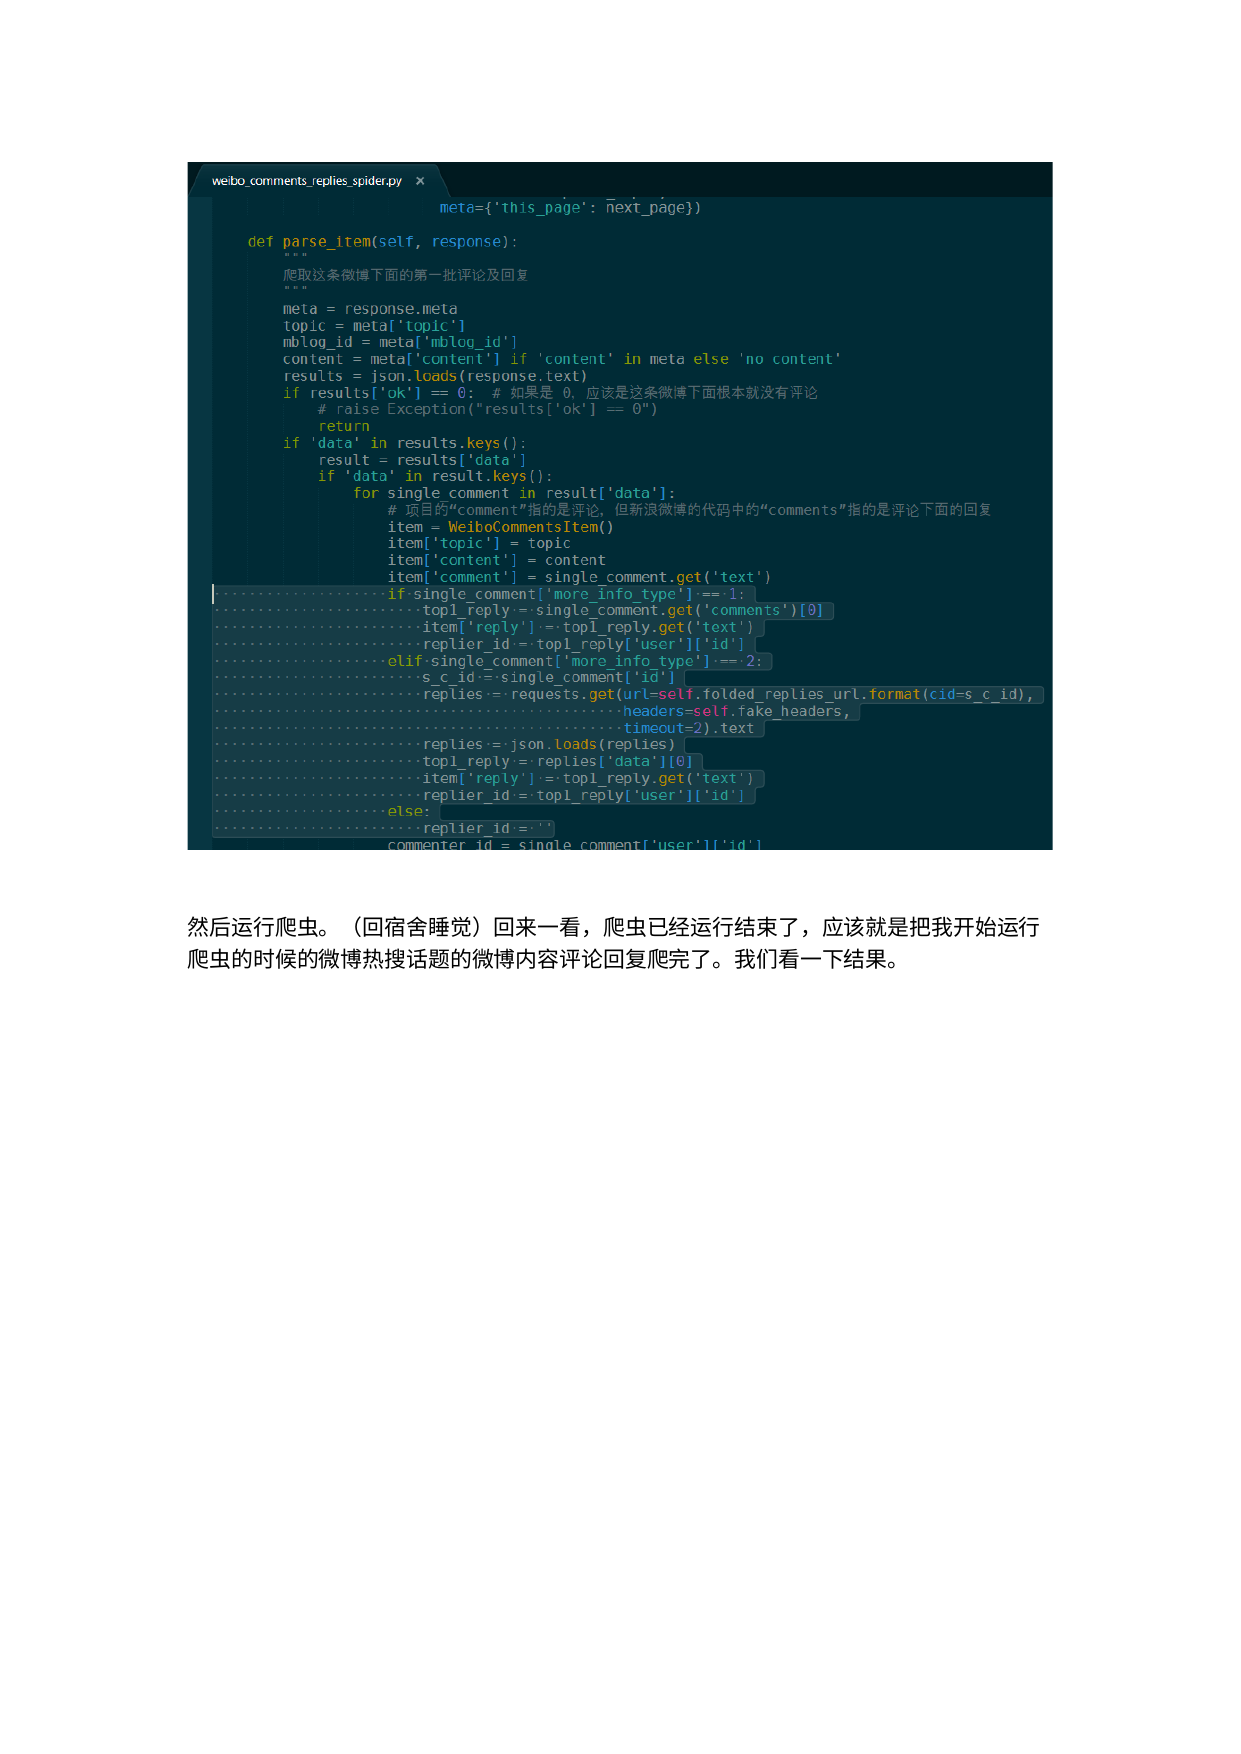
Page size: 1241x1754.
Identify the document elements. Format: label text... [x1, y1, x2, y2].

text 然后运行爬虫。（回宿舍睡觉）回来一看，爬虫已经运行结束了，应该就是把我开始运行爬虫的时候的微博热搜话题的微博内容评论回复爬完了。我们看一下结果。 [187, 909, 1053, 974]
picture [527, 386, 536, 395]
picture [543, 386, 550, 398]
picture [788, 508, 805, 514]
picture [427, 306, 433, 313]
picture [646, 390, 657, 396]
picture [403, 843, 410, 850]
picture [416, 270, 426, 279]
picture [631, 504, 641, 515]
picture [515, 525, 523, 531]
picture [879, 503, 888, 515]
picture [187, 162, 1053, 850]
picture [660, 390, 668, 398]
picture [678, 387, 685, 395]
picture [361, 269, 368, 279]
picture [477, 508, 494, 514]
picture [559, 503, 568, 511]
picture [747, 388, 753, 398]
picture [678, 504, 685, 513]
picture [718, 387, 728, 397]
picture [418, 843, 424, 850]
